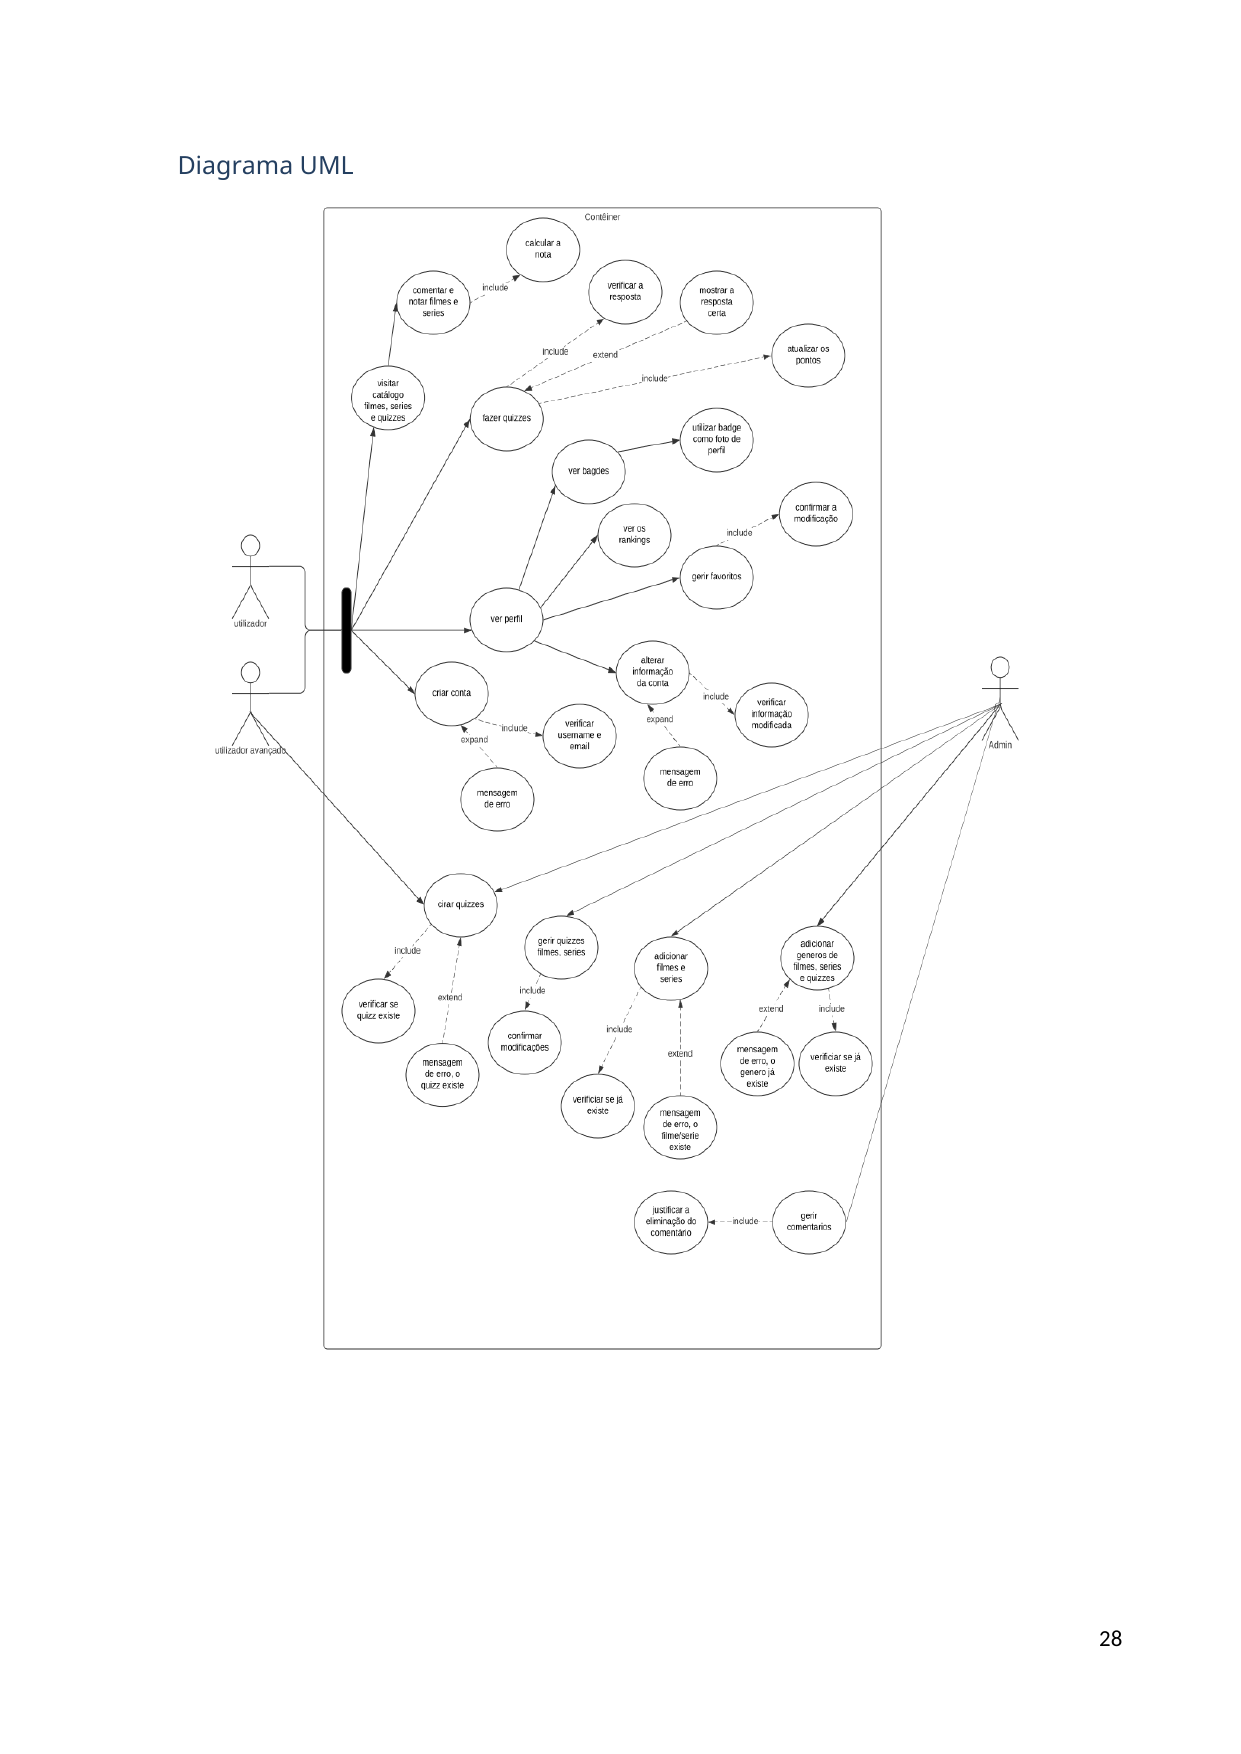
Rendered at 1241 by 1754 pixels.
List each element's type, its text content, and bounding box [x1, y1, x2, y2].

subtitle Diagrama UML [177, 148, 1122, 182]
